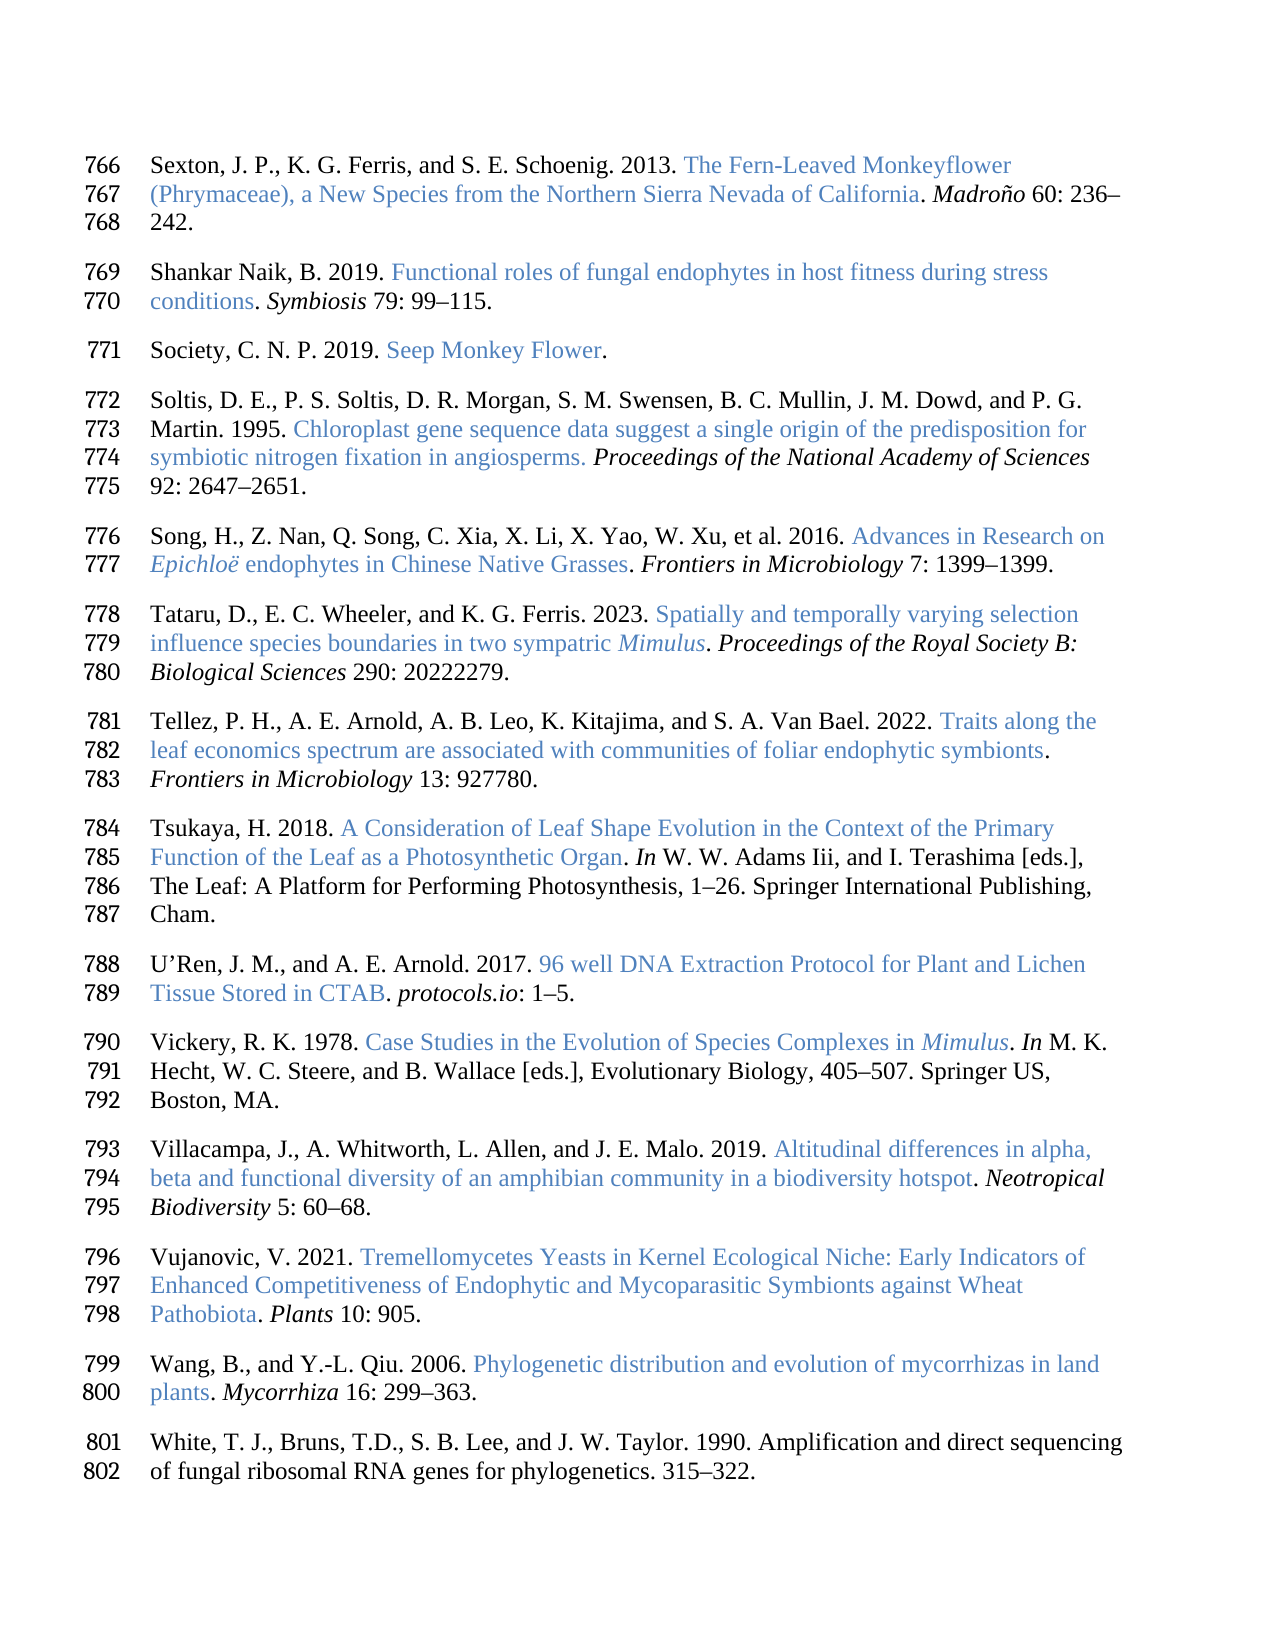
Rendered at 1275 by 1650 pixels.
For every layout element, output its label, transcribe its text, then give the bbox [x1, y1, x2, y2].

text Tsukaya, H. 2018. A Consideration of Leaf Shape Evolution in the Context of the Primary Function of the Leaf as a Photosynthetic Organ. In W. W. Adams Iii, and I. Terashima [eds.], The Leaf: A Platform for Performing Photosynthesis, 1–26. Springer International Publishing, Cham. [150, 813, 1125, 928]
text Soltis, D. E., P. S. Soltis, D. R. Morgan, S. M. Swensen, B. C. Mullin, J. M. Dowd, and P. G. Martin. 1995. Chloroplast gene sequence data suggest a single origin of the predisposition for symbiotic nitrogen fixation in angiosperms. Proceedings of the National Academy of Sciences 92: 2647–2651. [150, 385, 1125, 500]
text Vickery, R. K. 1978. Case Studies in the Evolution of Species Complexes in Mimulus. In M. K. Hecht, W. C. Steere, and B. Wallace [eds.], Evolutionary Biology, 405–507. Springer US, Boston, MA. [150, 1027, 1125, 1114]
text Vujanovic, V. 2021. Tremellomycetes Yeasts in Kernel Ecological Niche: Early Indicators of Enhanced Competitiveness of Endophytic and Mycoparasitic Symbionts against Wheat Pathobiota. Plants 10: 905. [150, 1242, 1125, 1328]
text White, T. J., Bruns, T.D., S. B. Lee, and J. W. Taylor. 1990. Amplification and direct sequencing of fungal ribosomal RNA genes for phylogenetics. 315–322. [150, 1427, 1125, 1484]
text Sexton, J. P., K. G. Ferris, and S. E. Schoenig. 2013. The Fern-Leaved Monkeyflower (Phrymaceae), a New Species from the Northern Sierra Nevada of California. Madroño 60: 236–242. [150, 150, 1125, 236]
text U’Ren, J. M., and A. E. Arnold. 2017. 96 well DNA Extraction Protocol for Plant and Lichen Tissue Stored in CTAB. protocols.io: 1–5. [150, 949, 1125, 1007]
text Tellez, P. H., A. E. Arnold, A. B. Leo, K. Kitajima, and S. A. Van Bael. 2022. Traits along the leaf economics spectrum are associated with communities of foliar endophytic symbionts. Frontiers in Microbiology 13: 927780. [150, 706, 1125, 792]
text Society, C. N. P. 2019. Seep Monkey Flower. [150, 335, 1125, 364]
text Tataru, D., E. C. Wheeler, and K. G. Ferris. 2023. Spatially and temporally varying selection influence species boundaries in two sympatric Mimulus. Proceedings of the Royal Society B: Biological Sciences 290: 20222279. [150, 599, 1125, 685]
text Shankar Naik, B. 2019. Functional roles of fungal endophytes in host fitness during stress conditions. Symbiosis 79: 99–115. [150, 257, 1125, 314]
text Villacampa, J., A. Whitworth, L. Allen, and J. E. Malo. 2019. Altitudinal differences in alpha, beta and functional diversity of an amphibian community in a biodiversity hotspot. Neotropical Biodiversity 5: 60–68. [150, 1134, 1125, 1221]
text Song, H., Z. Nan, Q. Song, C. Xia, X. Li, X. Yao, W. Xu, et al. 2016. Advances in Research on Epichloë endophytes in Chinese Native Grasses. Frontiers in Microbiology 7: 1399–1399. [150, 521, 1125, 578]
text Wang, B., and Y.-L. Qiu. 2006. Phylogenetic distribution and evolution of mycorrhizas in land plants. Mycorrhiza 16: 299–363. [150, 1349, 1125, 1406]
